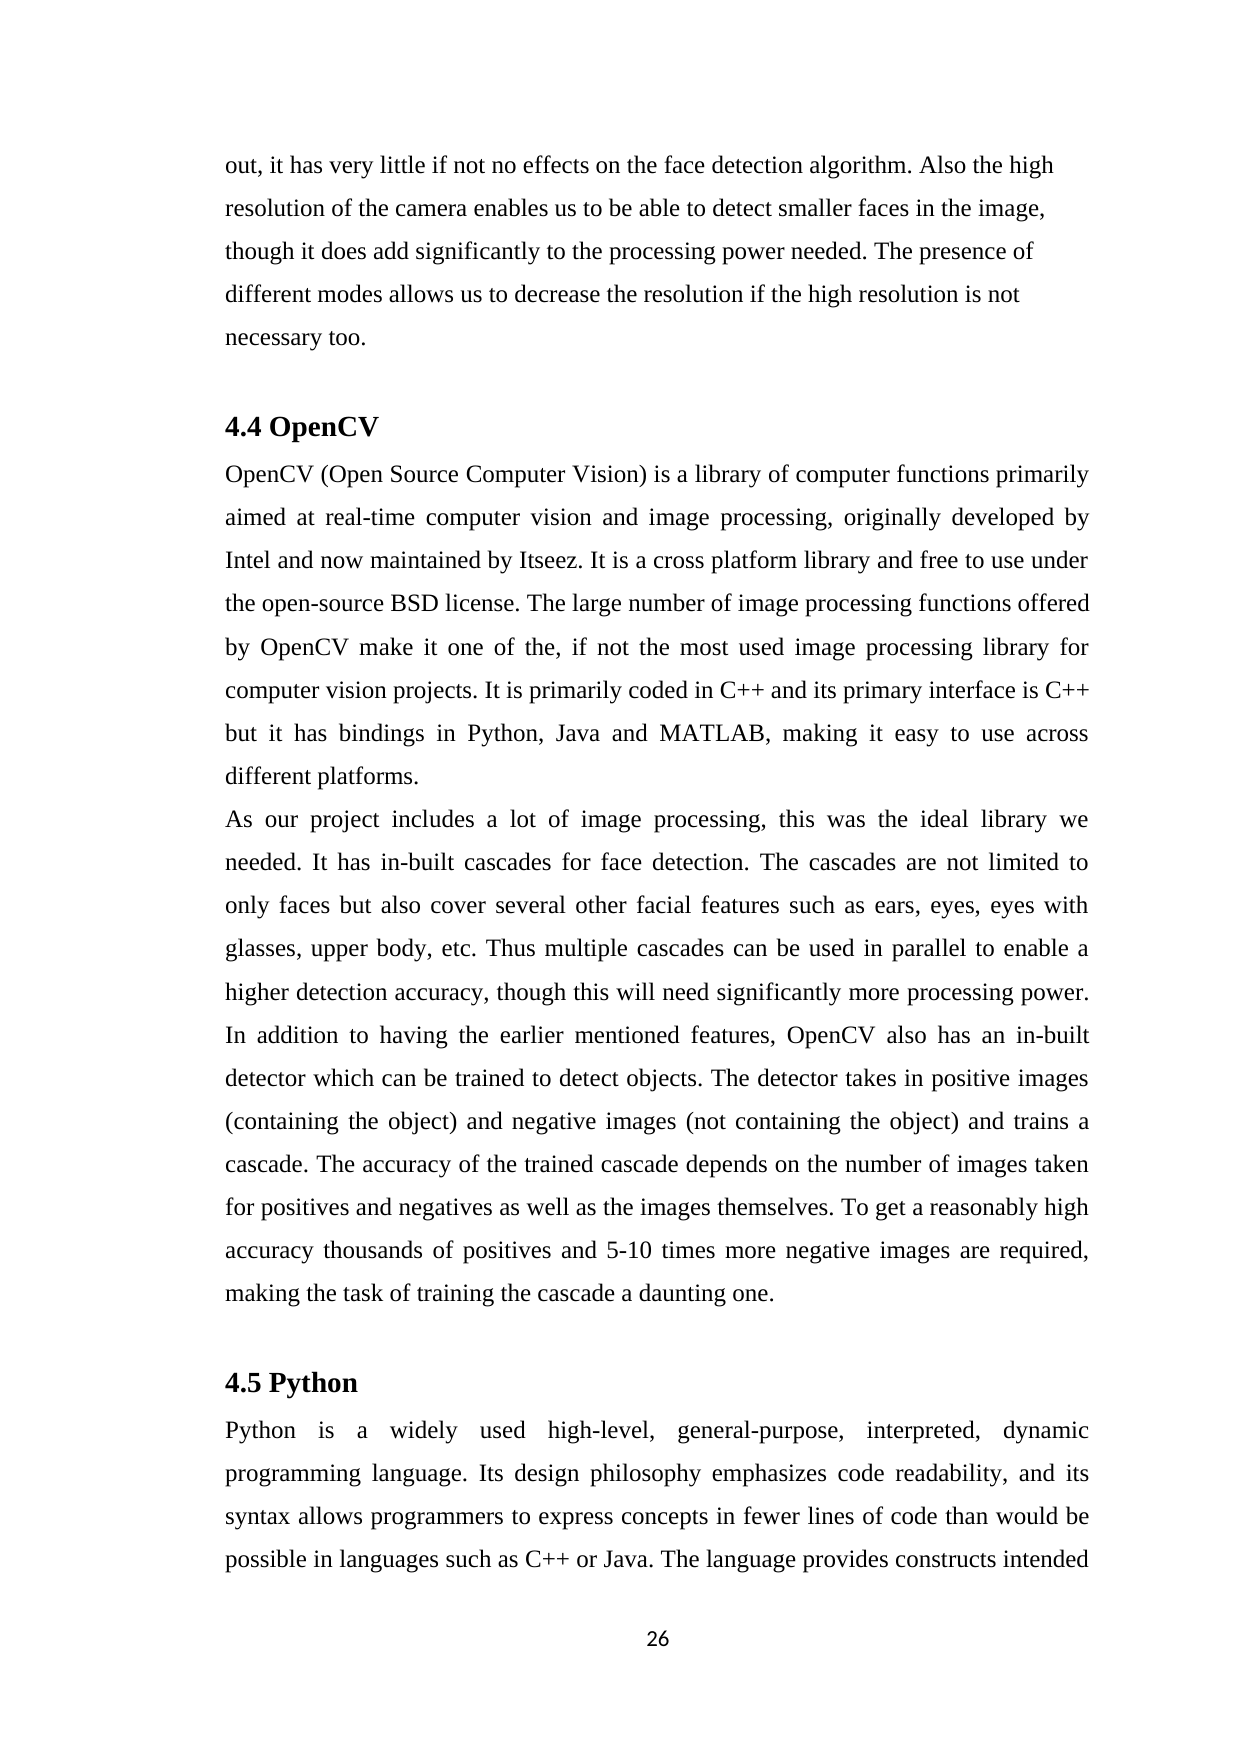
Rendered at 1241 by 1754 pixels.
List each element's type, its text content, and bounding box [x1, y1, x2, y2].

text 4.5 Python [225, 1365, 1090, 1398]
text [225, 1415, 1090, 1573]
text OpenCV (Open Source Computer Vision) is a library of computer functions primarily aimed at real-time computer vision and image processing, originally developed by Intel and now maintained by Itseez. It is a cross platform library and free to use under the open-source BSD license. The large number of image processing functions offered by OpenCV make it one of the, if not the most used image processing library for computer vision projects. It is primarily coded in C++ and its primary interface is C++ but it has bindings in Python, Java and MATLAB, making it easy to use across different platforms. [225, 459, 1090, 790]
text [225, 150, 1090, 351]
text 4.4 OpenCV [225, 409, 1090, 442]
text As our project includes a lot of image processing, this was the ideal library we needed. It has in-built cascades for face detection. The cascades are not limited to only faces but also cover several other facial features such as ears, eyes, eyes with glasses, upper body, etc. Thus multiple cascades can be used in parallel to enable a higher detection accuracy, though this will need significantly more processing power. In addition to having the earlier mentioned features, OpenCV also has an in-built detector which can be trained to detect objects. The detector takes in positive images (containing the object) and negative images (not containing the object) and trains a cascade. The accuracy of the trained cascade depends on the number of images taken for positives and negatives as well as the images themselves. To get a reasonably high accuracy thousands of positives and 5-10 times more negative images are required, making the task of training the cascade a daunting one. [225, 804, 1090, 1307]
